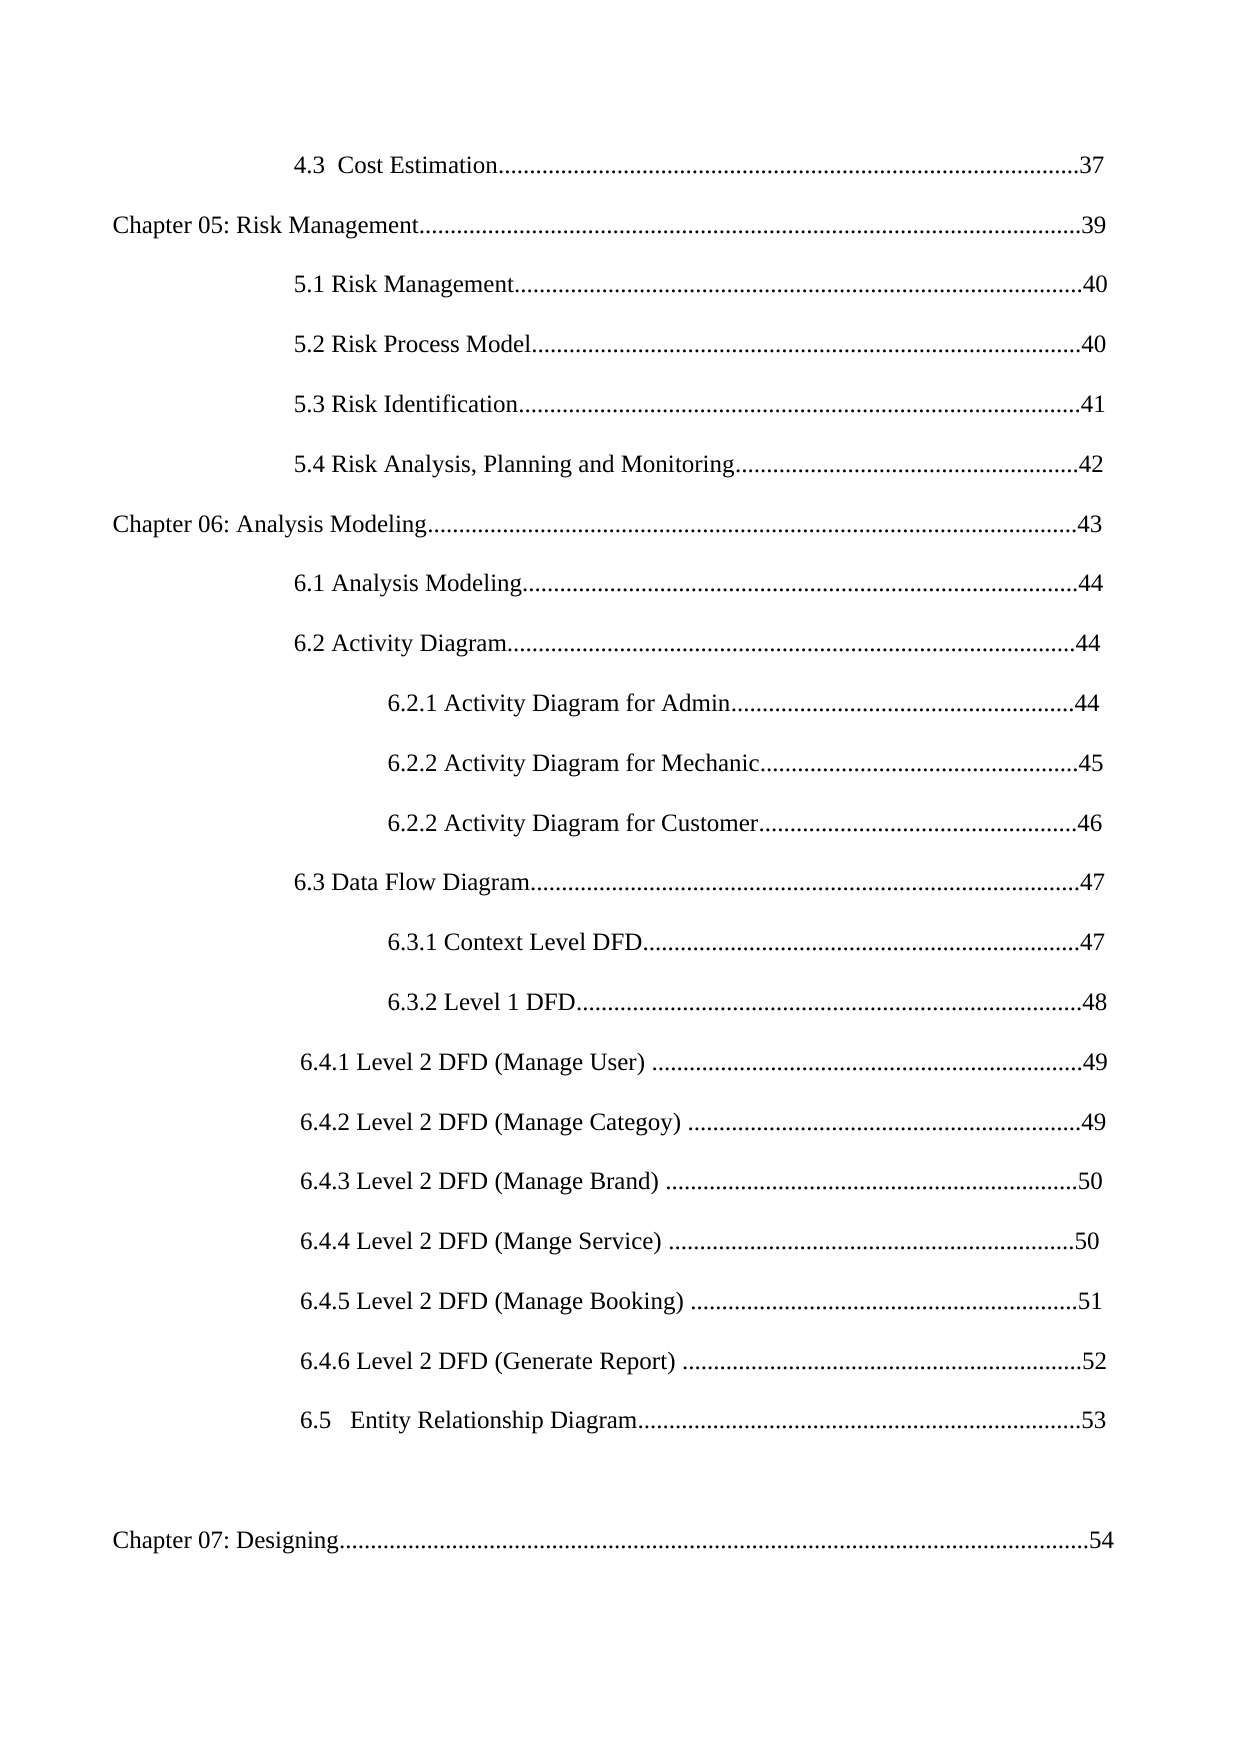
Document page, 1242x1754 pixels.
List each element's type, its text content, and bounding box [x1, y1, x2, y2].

text 6.2.1 Activity Diagram for Admin.......................................................44 [112, 688, 1129, 717]
text 6.2 Activity Diagram...........................................................................................44 [112, 628, 1129, 657]
text 4.3 Cost Estimation.............................................................................................37 [112, 150, 1129, 179]
text 6.3.2 Level 1 DFD.................................................................................48 [112, 987, 1129, 1016]
text Chapter 07: Designing........................................................................................................................54 [112, 1525, 1129, 1554]
text Chapter 05: Risk Management..........................................................................................................39 [112, 210, 1129, 238]
text 6.4.4 Level 2 DFD (Mange Service) .................................................................50 [112, 1226, 1129, 1255]
text 5.2 Risk Process Model........................................................................................40 [112, 329, 1129, 358]
text 6.2.2 Activity Diagram for Customer...................................................46 [112, 808, 1129, 836]
text 6.4.2 Level 2 DFD (Manage Categoy) ...............................................................49 [112, 1107, 1129, 1135]
text 6.3 Data Flow Diagram........................................................................................47 [112, 867, 1129, 896]
text 6.4.6 Level 2 DFD (Generate Report) ................................................................52 [112, 1346, 1129, 1374]
text 6.1 Analysis Modeling.........................................................................................44 [112, 568, 1129, 597]
text 6.5 Entity Relationship Diagram.......................................................................53 [112, 1406, 1129, 1434]
text 5.3 Risk Identification..........................................................................................41 [112, 389, 1129, 418]
text 6.2.2 Activity Diagram for Mechanic...................................................45 [112, 748, 1129, 777]
text Chapter 06: Analysis Modeling........................................................................................................43 [112, 509, 1129, 537]
text 6.4.3 Level 2 DFD (Manage Brand) ..................................................................50 [112, 1166, 1129, 1195]
text 6.4.1 Level 2 DFD (Manage User) .....................................................................49 [112, 1047, 1129, 1076]
text 6.3.1 Context Level DFD......................................................................47 [112, 927, 1129, 956]
text 5.4 Risk Analysis, Planning and Monitoring.......................................................42 [112, 449, 1129, 478]
text 5.1 Risk Management...........................................................................................40 [112, 269, 1129, 298]
text 6.4.5 Level 2 DFD (Manage Booking) ..............................................................51 [112, 1286, 1129, 1315]
